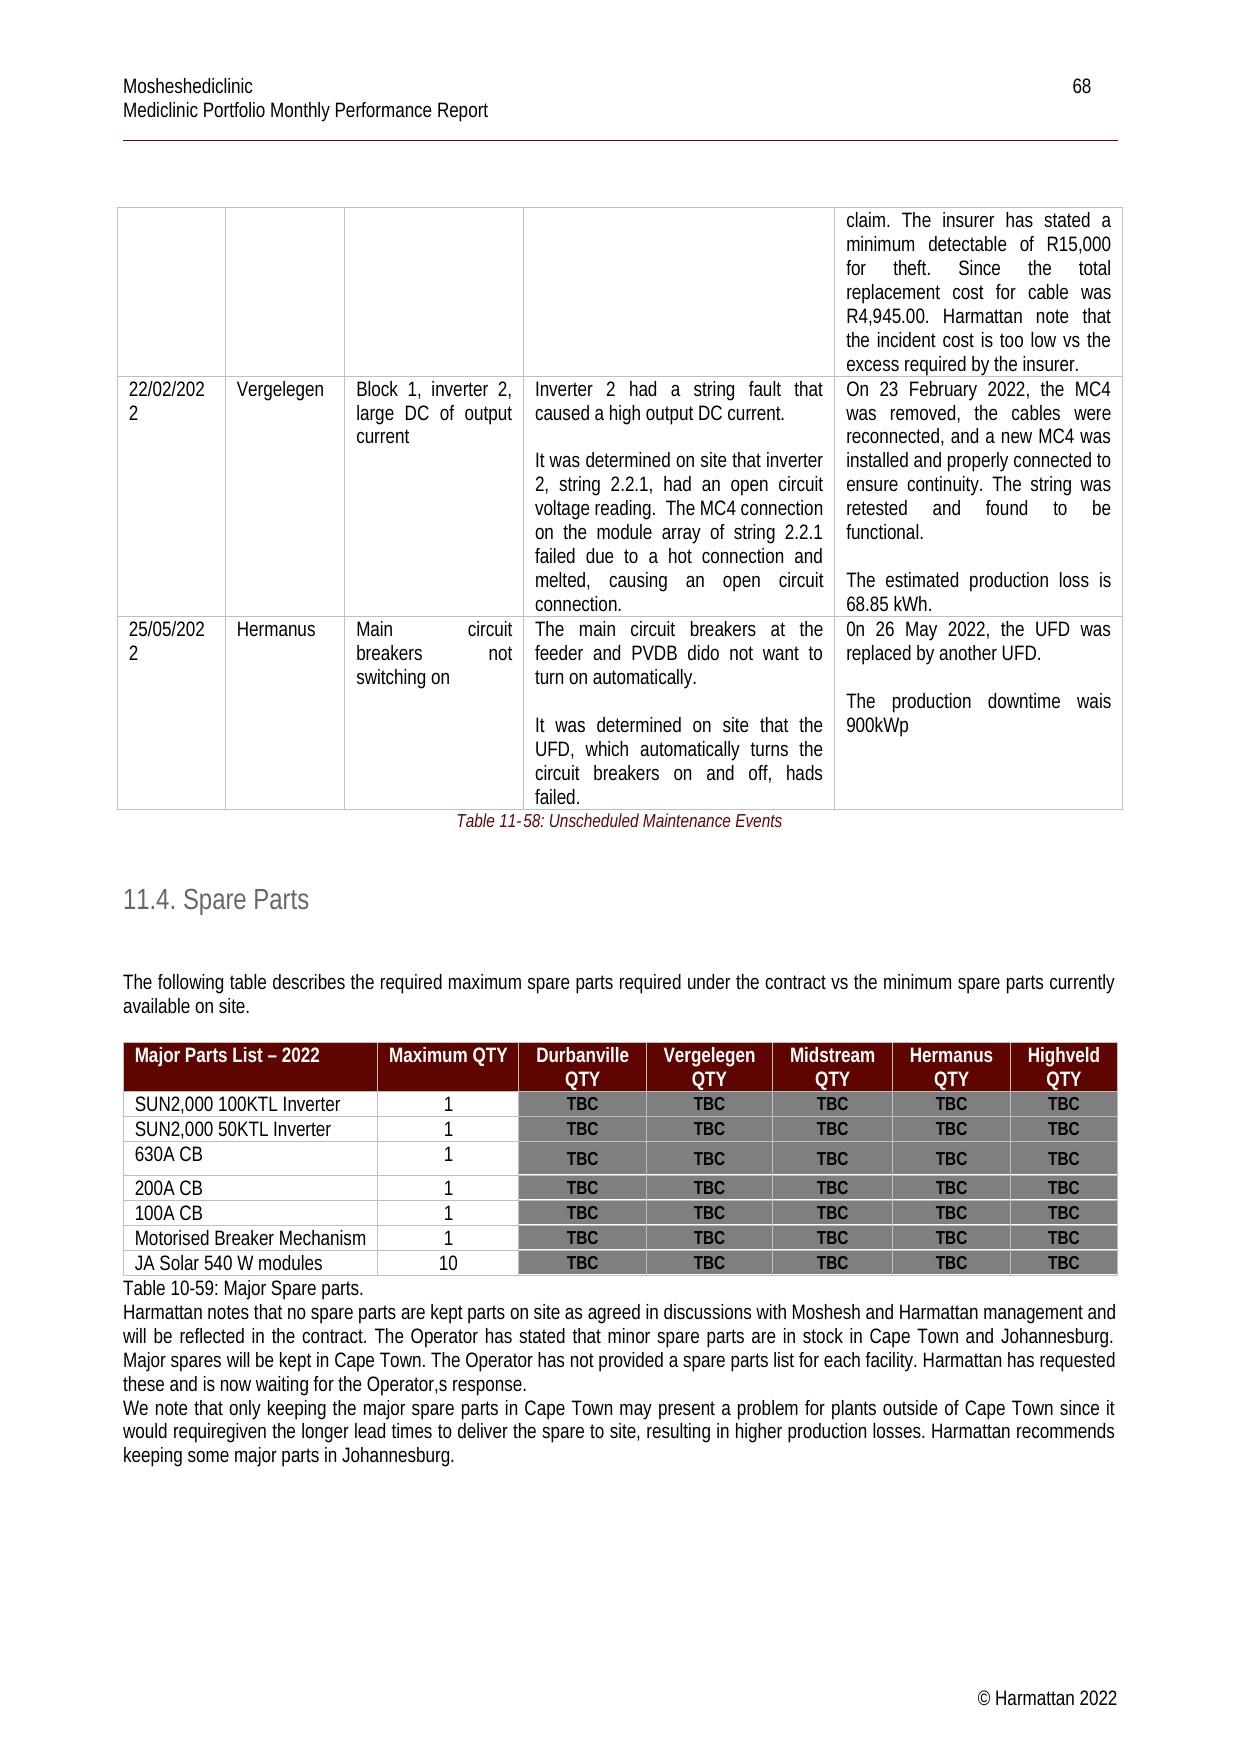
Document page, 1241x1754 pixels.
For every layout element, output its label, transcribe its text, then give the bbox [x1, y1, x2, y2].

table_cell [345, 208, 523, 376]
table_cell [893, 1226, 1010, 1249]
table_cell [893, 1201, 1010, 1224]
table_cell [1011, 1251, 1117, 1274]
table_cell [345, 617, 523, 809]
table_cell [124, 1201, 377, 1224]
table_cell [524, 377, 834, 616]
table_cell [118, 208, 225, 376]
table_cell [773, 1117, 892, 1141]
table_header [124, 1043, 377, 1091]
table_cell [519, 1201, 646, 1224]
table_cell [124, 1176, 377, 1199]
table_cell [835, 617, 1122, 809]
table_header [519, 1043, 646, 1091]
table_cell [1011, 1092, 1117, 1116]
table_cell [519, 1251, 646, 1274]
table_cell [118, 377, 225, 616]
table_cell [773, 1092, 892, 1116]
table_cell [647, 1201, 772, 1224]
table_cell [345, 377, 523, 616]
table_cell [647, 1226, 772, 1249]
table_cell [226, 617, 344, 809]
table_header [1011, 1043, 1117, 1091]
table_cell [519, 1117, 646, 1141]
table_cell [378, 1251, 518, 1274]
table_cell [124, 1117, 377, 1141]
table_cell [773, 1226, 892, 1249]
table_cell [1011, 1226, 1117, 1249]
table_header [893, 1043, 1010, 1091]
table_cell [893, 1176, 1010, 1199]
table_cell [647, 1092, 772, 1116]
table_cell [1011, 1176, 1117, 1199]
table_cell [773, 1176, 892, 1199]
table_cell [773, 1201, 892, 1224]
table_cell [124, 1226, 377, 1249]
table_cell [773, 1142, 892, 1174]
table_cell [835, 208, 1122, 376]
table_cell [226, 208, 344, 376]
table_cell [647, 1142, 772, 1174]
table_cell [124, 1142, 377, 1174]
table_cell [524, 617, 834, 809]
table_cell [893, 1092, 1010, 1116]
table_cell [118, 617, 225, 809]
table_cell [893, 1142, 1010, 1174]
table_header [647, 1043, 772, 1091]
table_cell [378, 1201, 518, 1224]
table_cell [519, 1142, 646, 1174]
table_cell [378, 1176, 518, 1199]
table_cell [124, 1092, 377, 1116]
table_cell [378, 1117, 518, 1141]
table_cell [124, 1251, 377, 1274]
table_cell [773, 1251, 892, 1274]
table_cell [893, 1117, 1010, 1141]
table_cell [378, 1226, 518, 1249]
subtitle Spare Parts [123, 882, 1117, 916]
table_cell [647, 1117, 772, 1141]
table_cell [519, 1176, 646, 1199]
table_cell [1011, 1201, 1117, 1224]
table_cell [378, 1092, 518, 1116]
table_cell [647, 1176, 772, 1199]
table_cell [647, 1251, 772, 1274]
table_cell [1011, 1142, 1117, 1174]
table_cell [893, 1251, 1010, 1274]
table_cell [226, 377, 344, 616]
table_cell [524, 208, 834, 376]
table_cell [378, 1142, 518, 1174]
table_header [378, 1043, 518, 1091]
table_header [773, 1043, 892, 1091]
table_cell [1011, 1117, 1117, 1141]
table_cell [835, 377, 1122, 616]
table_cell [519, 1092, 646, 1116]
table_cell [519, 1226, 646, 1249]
